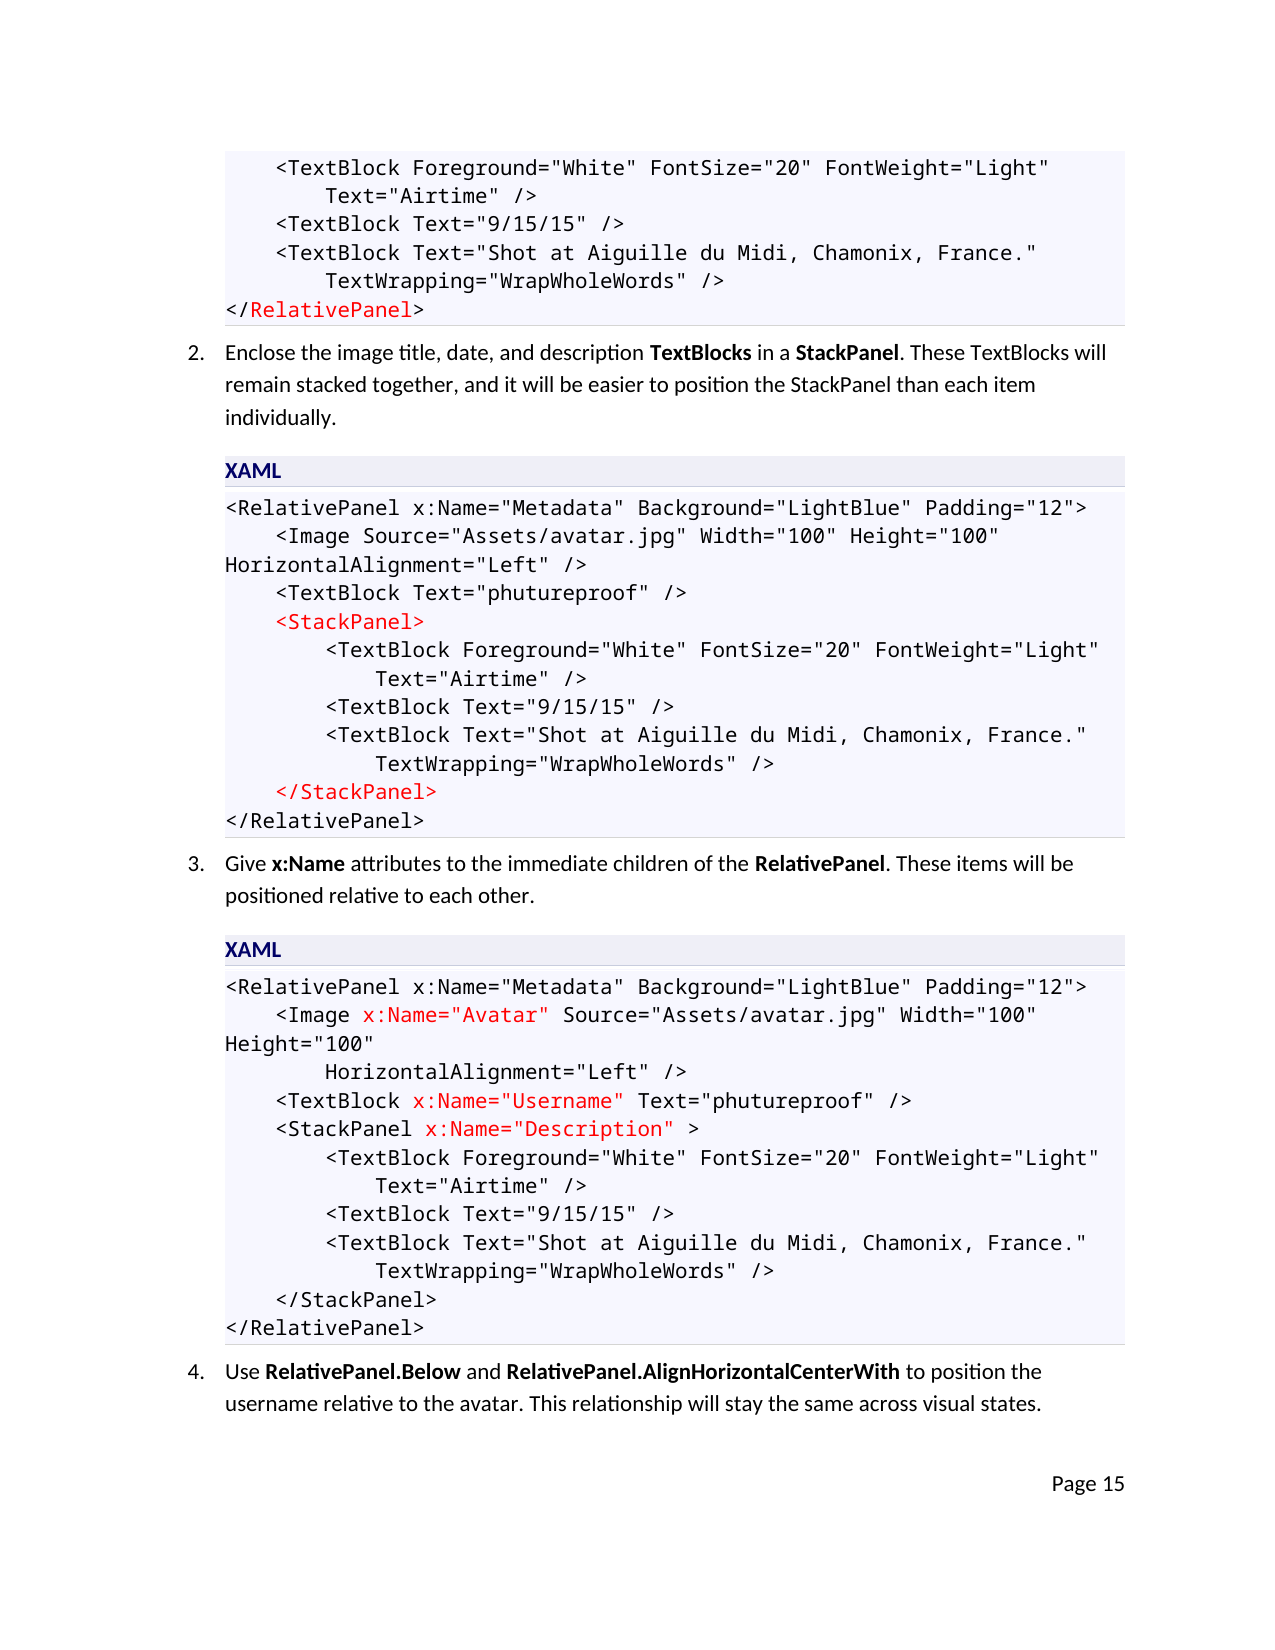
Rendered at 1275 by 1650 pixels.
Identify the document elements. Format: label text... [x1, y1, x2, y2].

text <Image x:Name="Avatar" Source="Assets/avatar.jpg" Width="100" Height="100" [225, 998, 1125, 1055]
text <RelativePanel x:Name="Metadata" Background="LightBlue" Padding="12"> [225, 971, 1125, 998]
text XAML [225, 456, 1125, 486]
text <TextBlock Text="Shot at Aiguille du Midi, Chamonix, France." [225, 718, 1125, 746]
text Text="Airtime" /> [225, 661, 1125, 689]
text <TextBlock Text="9/15/15" /> [225, 689, 1125, 718]
text Text="Airtime" /> [225, 178, 1125, 207]
text <TextBlock Text="phutureproof" /> [225, 576, 1125, 604]
text <StackPanel x:Name="Description" > [225, 1112, 1125, 1140]
text </StackPanel> [225, 775, 1125, 803]
text Text="Airtime" /> [225, 1168, 1125, 1197]
text <TextBlock Text="9/15/15" /> [225, 207, 1125, 235]
text XAML [225, 935, 1125, 965]
text <Image Source="Assets/avatar.jpg" Width="100" Height="100" HorizontalAlignment="Left" /> [225, 519, 1125, 576]
text <TextBlock Text="Shot at Aiguille du Midi, Chamonix, France." [225, 1225, 1125, 1254]
list Enclose the image title, date, and description TextBlocks in a StackPanel. These TextBlocks will remain stacked together, and it will be easier to position the StackPanel than each item individually. [187, 338, 1125, 431]
text TextWrapping="WrapWholeWords" /> [225, 1254, 1125, 1282]
text <TextBlock x:Name="Username" Text="phutureproof" /> [225, 1083, 1125, 1112]
text <RelativePanel x:Name="Metadata" Background="LightBlue" Padding="12"> [225, 492, 1125, 519]
text <TextBlock Text="9/15/15" /> [225, 1197, 1125, 1225]
text </RelativePanel> [225, 803, 1125, 837]
list Give x:Name attributes to the immediate children of the RelativePanel. These items will be positioned relative to each other. [187, 849, 1125, 910]
text HorizontalAlignment="Left" /> [225, 1055, 1125, 1083]
text </RelativePanel> [225, 292, 1125, 325]
text <TextBlock Foreground="White" FontSize="20" FontWeight="Light" [225, 151, 1125, 178]
text </StackPanel> [225, 1282, 1125, 1311]
text TextWrapping="WrapWholeWords" /> [225, 264, 1125, 292]
text <TextBlock Foreground="White" FontSize="20" FontWeight="Light" [225, 633, 1125, 661]
list Use RelativePanel.Below and RelativePanel.AlignHorizontalCenterWith to position the username relative to the avatar. This relationship will stay the same across visual states. [187, 1357, 1125, 1417]
text <TextBlock Foreground="White" FontSize="20" FontWeight="Light" [225, 1140, 1125, 1168]
text </RelativePanel> [225, 1311, 1125, 1344]
text <StackPanel> [225, 604, 1125, 633]
text TextWrapping="WrapWholeWords" /> [225, 746, 1125, 775]
text <TextBlock Text="Shot at Aiguille du Midi, Chamonix, France." [225, 235, 1125, 264]
